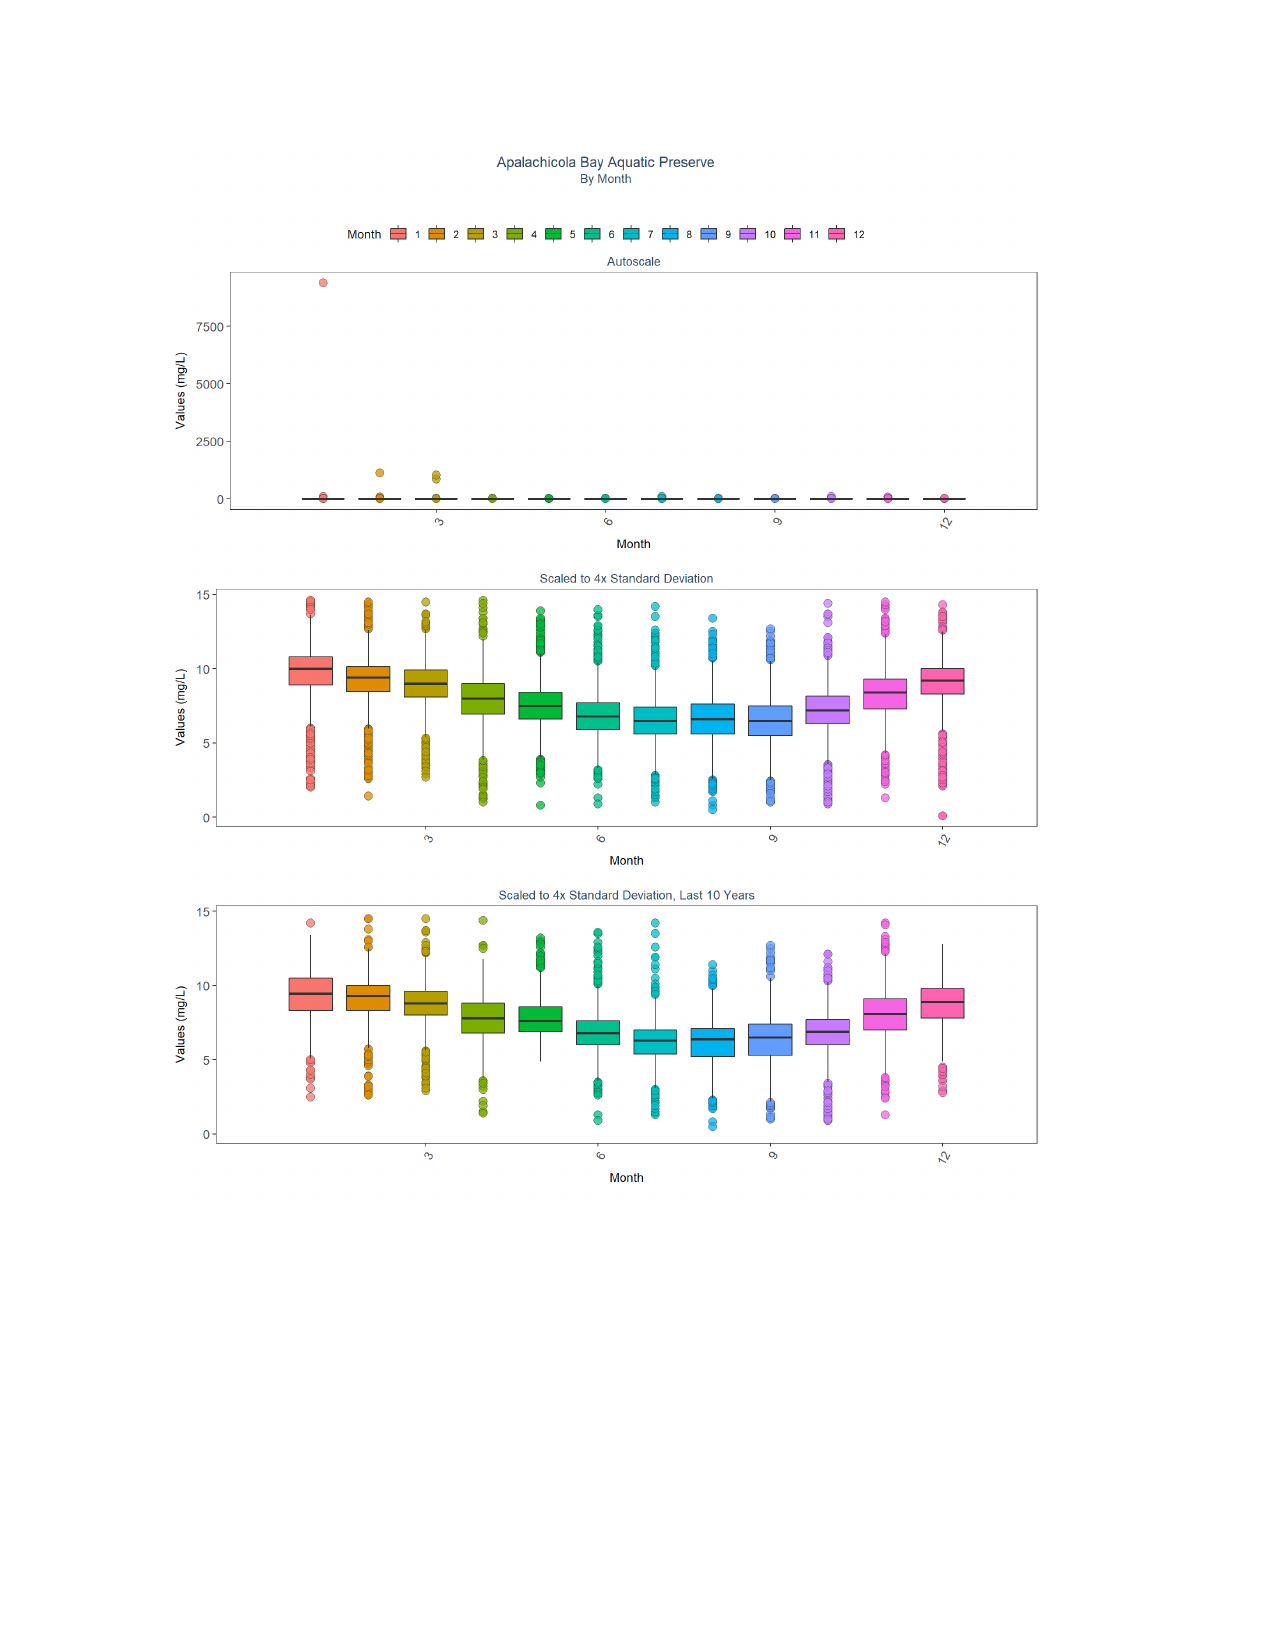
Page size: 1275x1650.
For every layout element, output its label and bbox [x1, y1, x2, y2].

picture [168, 150, 1044, 1200]
